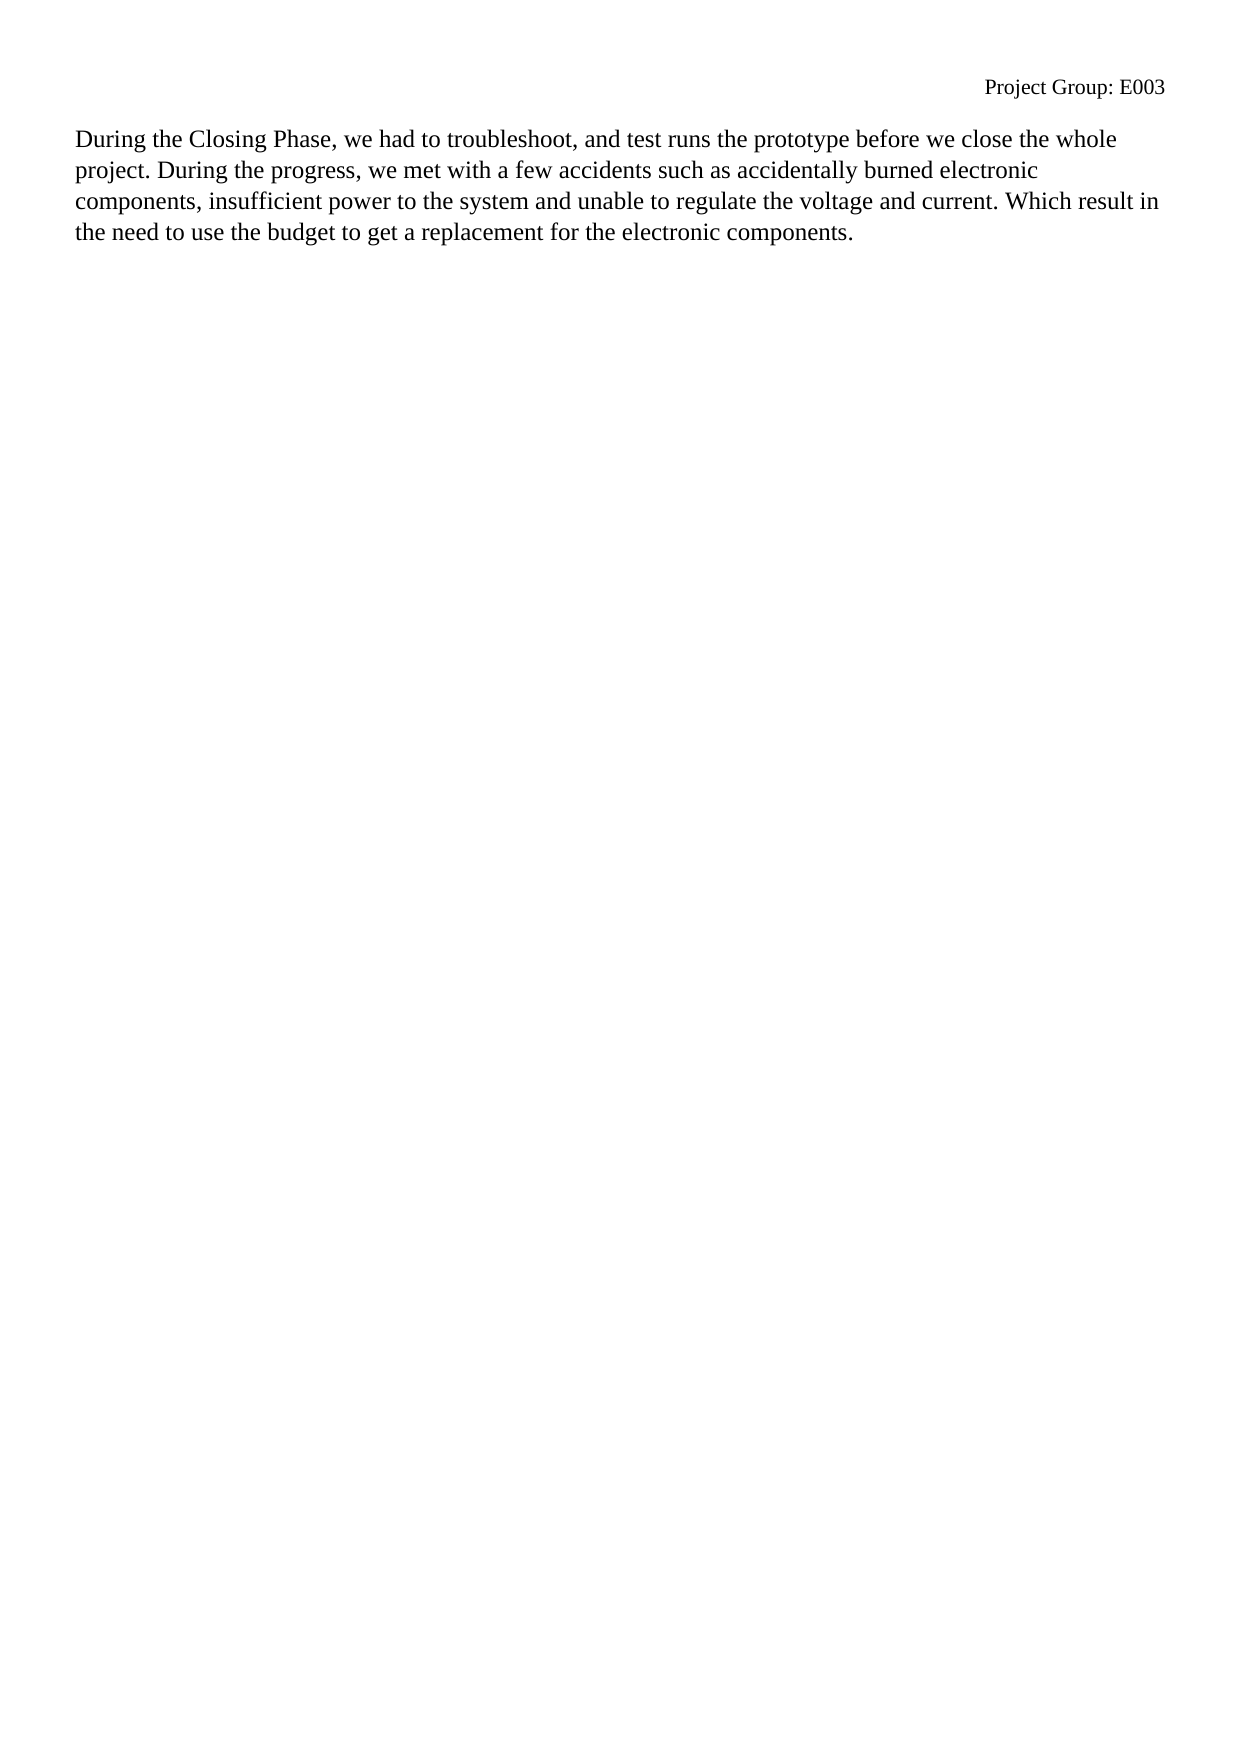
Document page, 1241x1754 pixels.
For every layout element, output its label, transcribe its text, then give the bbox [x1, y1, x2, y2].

text During the Closing Phase, we had to troubleshoot, and test runs the prototype before we close the whole project. During the progress, we met with a few accidents such as accidentally burned electronic components, insufficient power to the system and unable to regulate the voltage and current. Which result in the need to use the budget to get a replacement for the electronic components. [75, 124, 1165, 246]
